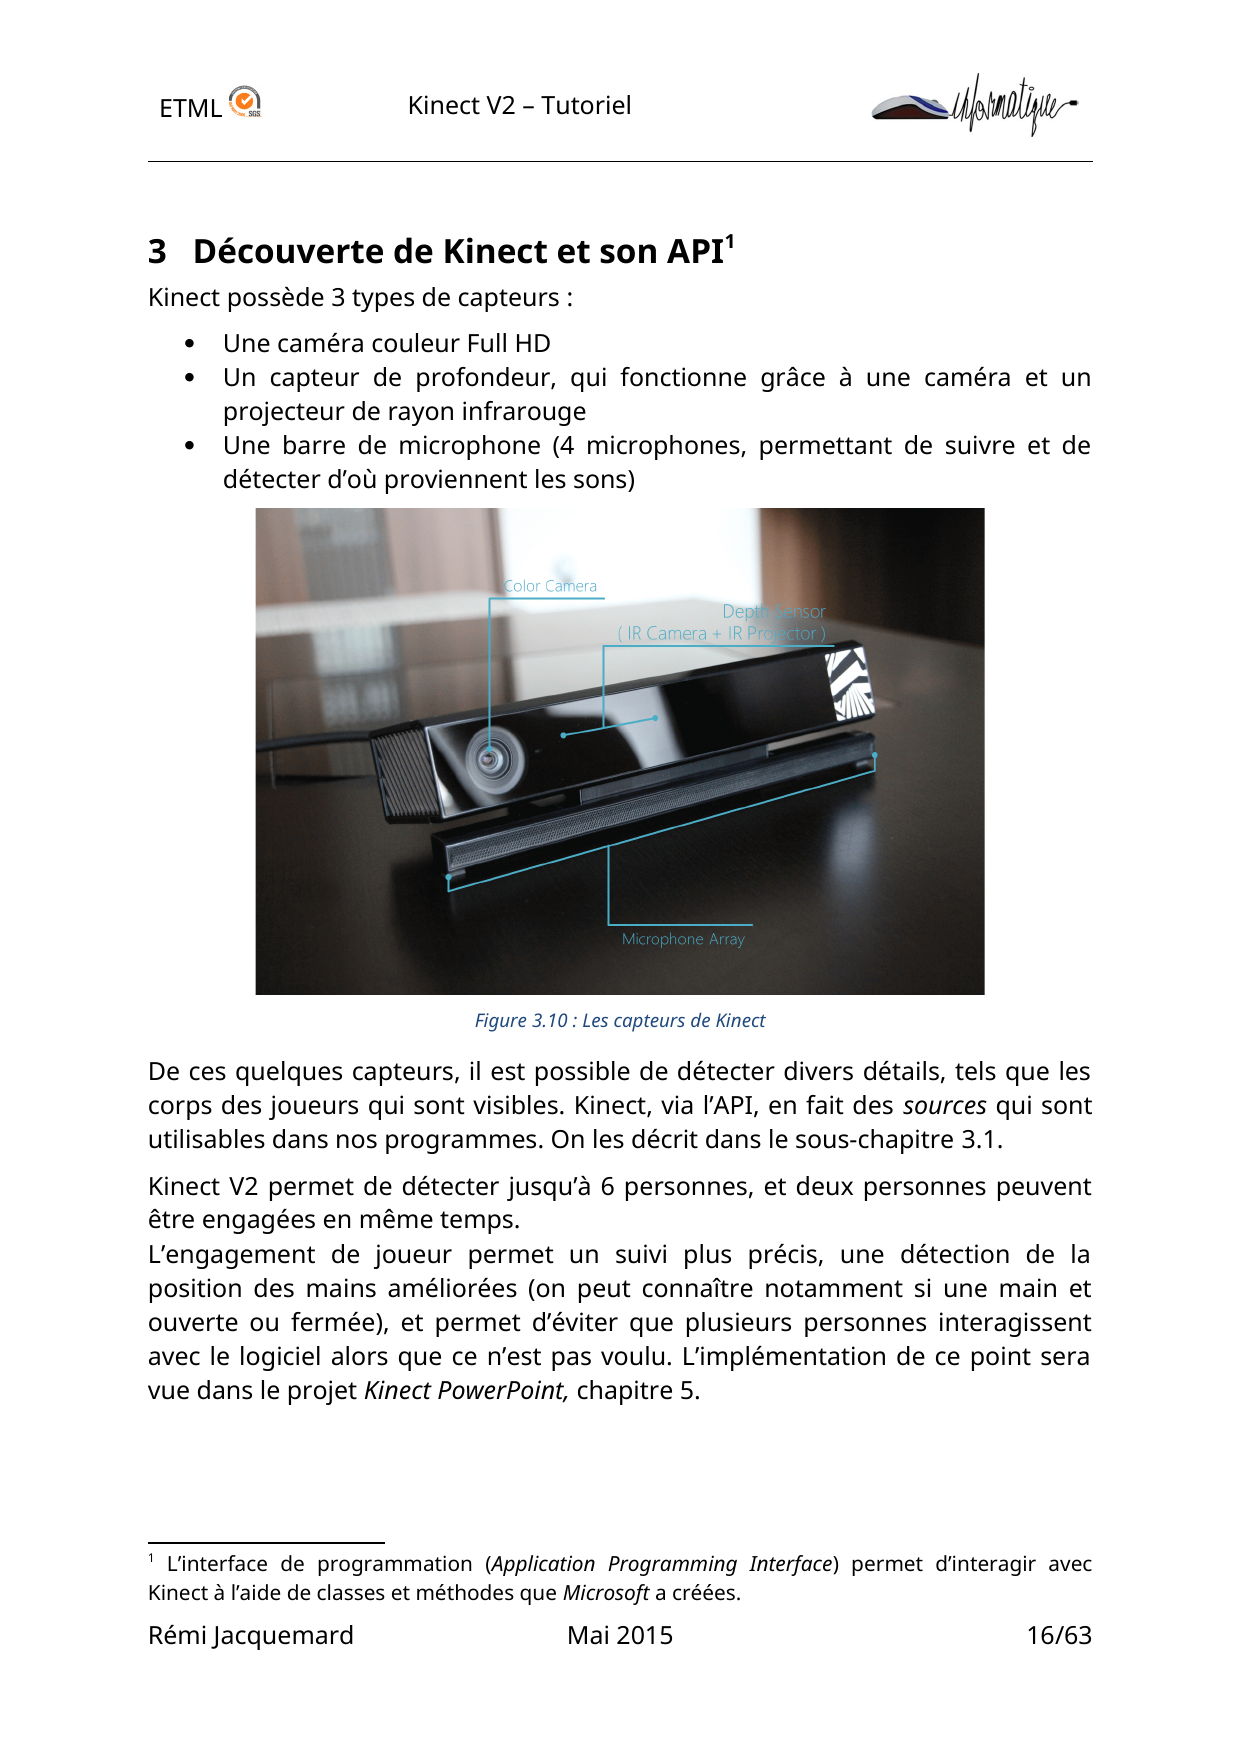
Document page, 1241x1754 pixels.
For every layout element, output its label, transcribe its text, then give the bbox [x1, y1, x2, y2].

list Un capteur de profondeur, qui fonctionne grâce à une caméra et un projecteur de rayon infrarouge [185, 360, 1093, 428]
text Kinect possède 3 types de capteurs : [148, 279, 1093, 313]
list Une caméra couleur Full HD [185, 326, 1093, 360]
picture [871, 73, 1079, 137]
picture [255, 508, 985, 995]
text Kinect V2 permet de détecter jusqu’à 6 personnes, et deux personnes peuvent être engagées en même temps. L’engagement de joueur permet un suivi plus précis, une détection de la position des mains améliorées (on peut connaître notamment si une main et ouverte ou fermée), et permet d’éviter que plusieurs personnes interagissent avec le logiciel alors que ce n’est pas voulu. L’implémentation de ce point sera vue dans le projet Kinect PowerPoint, chapitre 5. [148, 1168, 1093, 1407]
subtitle Découverte de Kinect et son API [148, 228, 1093, 273]
picture [228, 85, 263, 118]
text De ces quelques capteurs, il est possible de détecter divers détails, tels que les corps des joueurs qui sont visibles. Kinect, via l’API, en fait des sources qui sont utilisables dans nos programmes. On les décrit dans le sous-chapitre 3.1. [148, 1053, 1093, 1156]
list Une barre de microphone (4 microphones, permettant de suivre et de détecter d’où proviennent les sons) [185, 428, 1093, 496]
